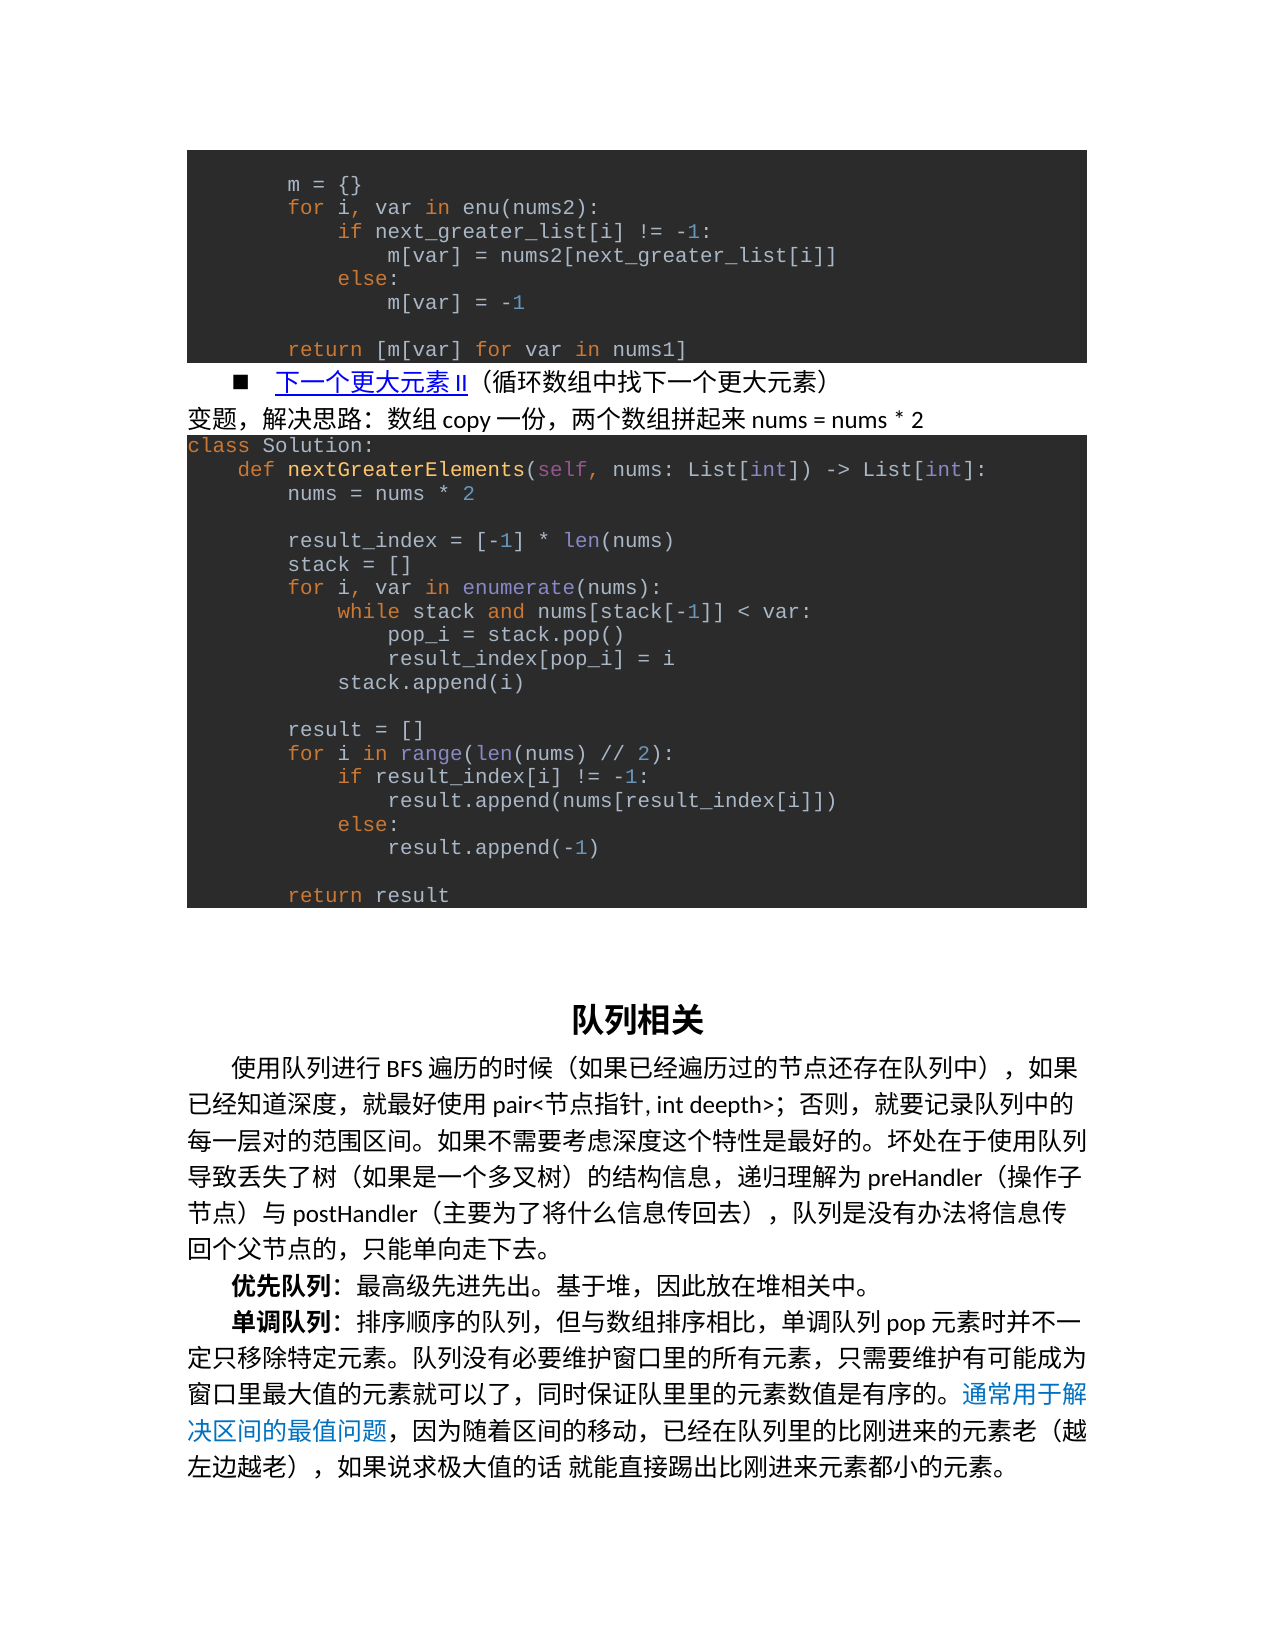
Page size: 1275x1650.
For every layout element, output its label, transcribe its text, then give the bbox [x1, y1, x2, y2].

text 优先队列：最高级先进先出。基于堆，因此放在堆相关中。 [187, 1266, 1087, 1302]
text class Solution: def nextGreaterElements(self, nums: List[int]) -> List[int]: nums = nums * 2 result_index = [-1] * len(nums) stack = [] for i, var in enumerate(nums): while stack and nums[stack[-1]] < var: pop_i = stack.pop() result_index[pop_i] = i stack.append(i) result = [] for i in range(len(nums) // 2): if result_index[i] != -1: result.append(nums[result_index[i]]) else: result.append(-1) return result [187, 435, 1087, 908]
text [187, 150, 1087, 363]
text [187, 1302, 1087, 1484]
text 变题，解决思路：数组copy一份，两个数组拼起来 nums = nums * 2 [187, 399, 1087, 435]
title 队列相关 [187, 994, 1087, 1042]
list 下一个更大元素II（循环数组中找下一个更大元素） [231, 363, 1087, 399]
text 使用队列进行BFS遍历的时候（如果已经遍历过的节点还存在队列中），如果已经知道深度，就最好使用pair<节点指针, int deepth>；否则，就要记录队列中的每一层对的范围区间。如果不需要考虑深度这个特性是最好的。坏处在于使用队列导致丢失了树（如果是一个多叉树）的结构信息，递归理解为preHandler（操作子节点）与postHandler（主要为了将什么信息传回去），队列是没有办法将信息传回个父节点的，只能单向走下去。 [187, 1049, 1087, 1266]
